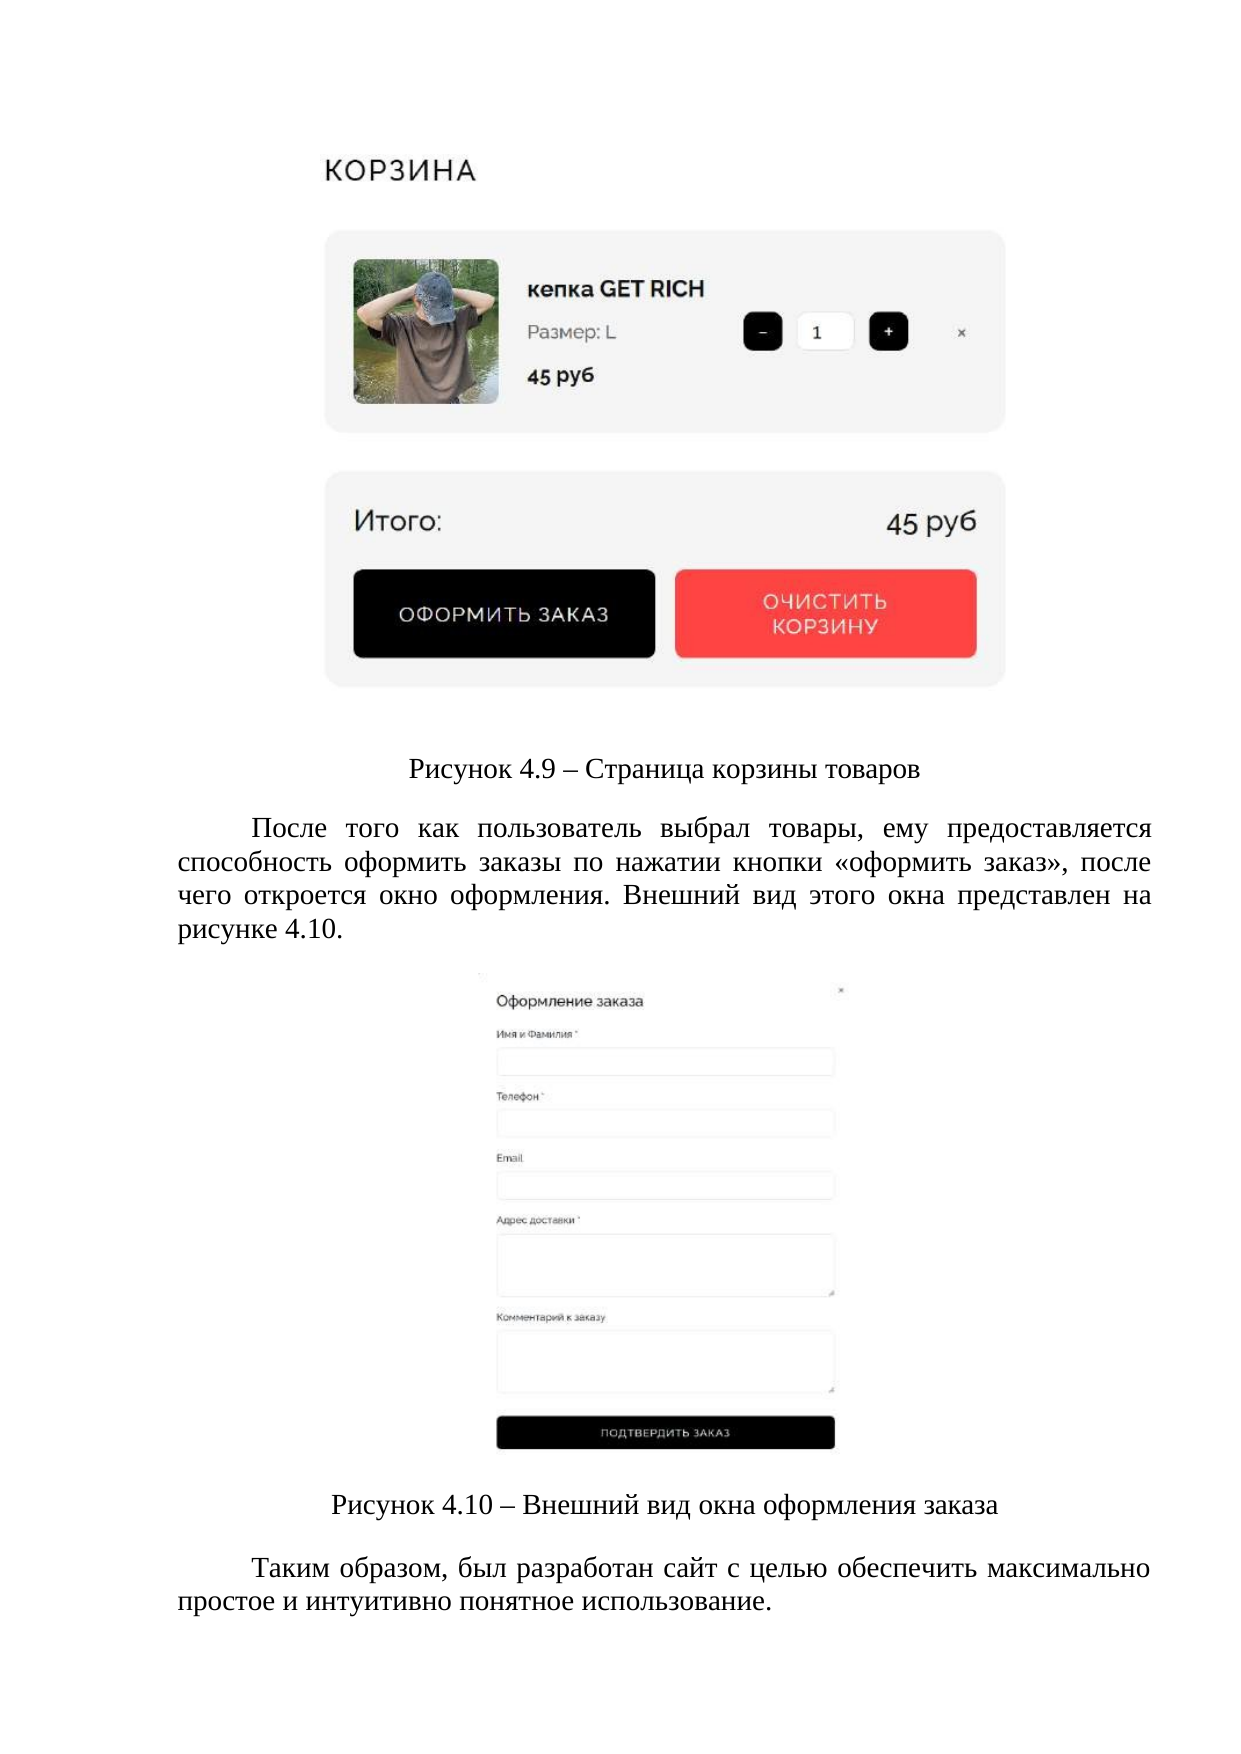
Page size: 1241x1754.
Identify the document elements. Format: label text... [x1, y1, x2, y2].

picture [478, 973, 849, 1004]
text После того как пользователь выбрал товары, ему предоставляется способность оформить заказы по нажатии кнопки «оформить заказ», после чего откроется окно оформления. Внешний вид этого окна представлен на рисунке 4.10. [177, 810, 1152, 944]
text Рисунок 4.10 – Внешний вид окна оформления заказа [89, 1004, 1240, 1521]
text Таким образом, был разработан сайт с целью обеспечить максимально простое и интуитивно понятное использование. [177, 1550, 1151, 1617]
text Рисунок 4.9 – Страница корзины товаров [89, 752, 1240, 785]
picture [320, 154, 1007, 691]
